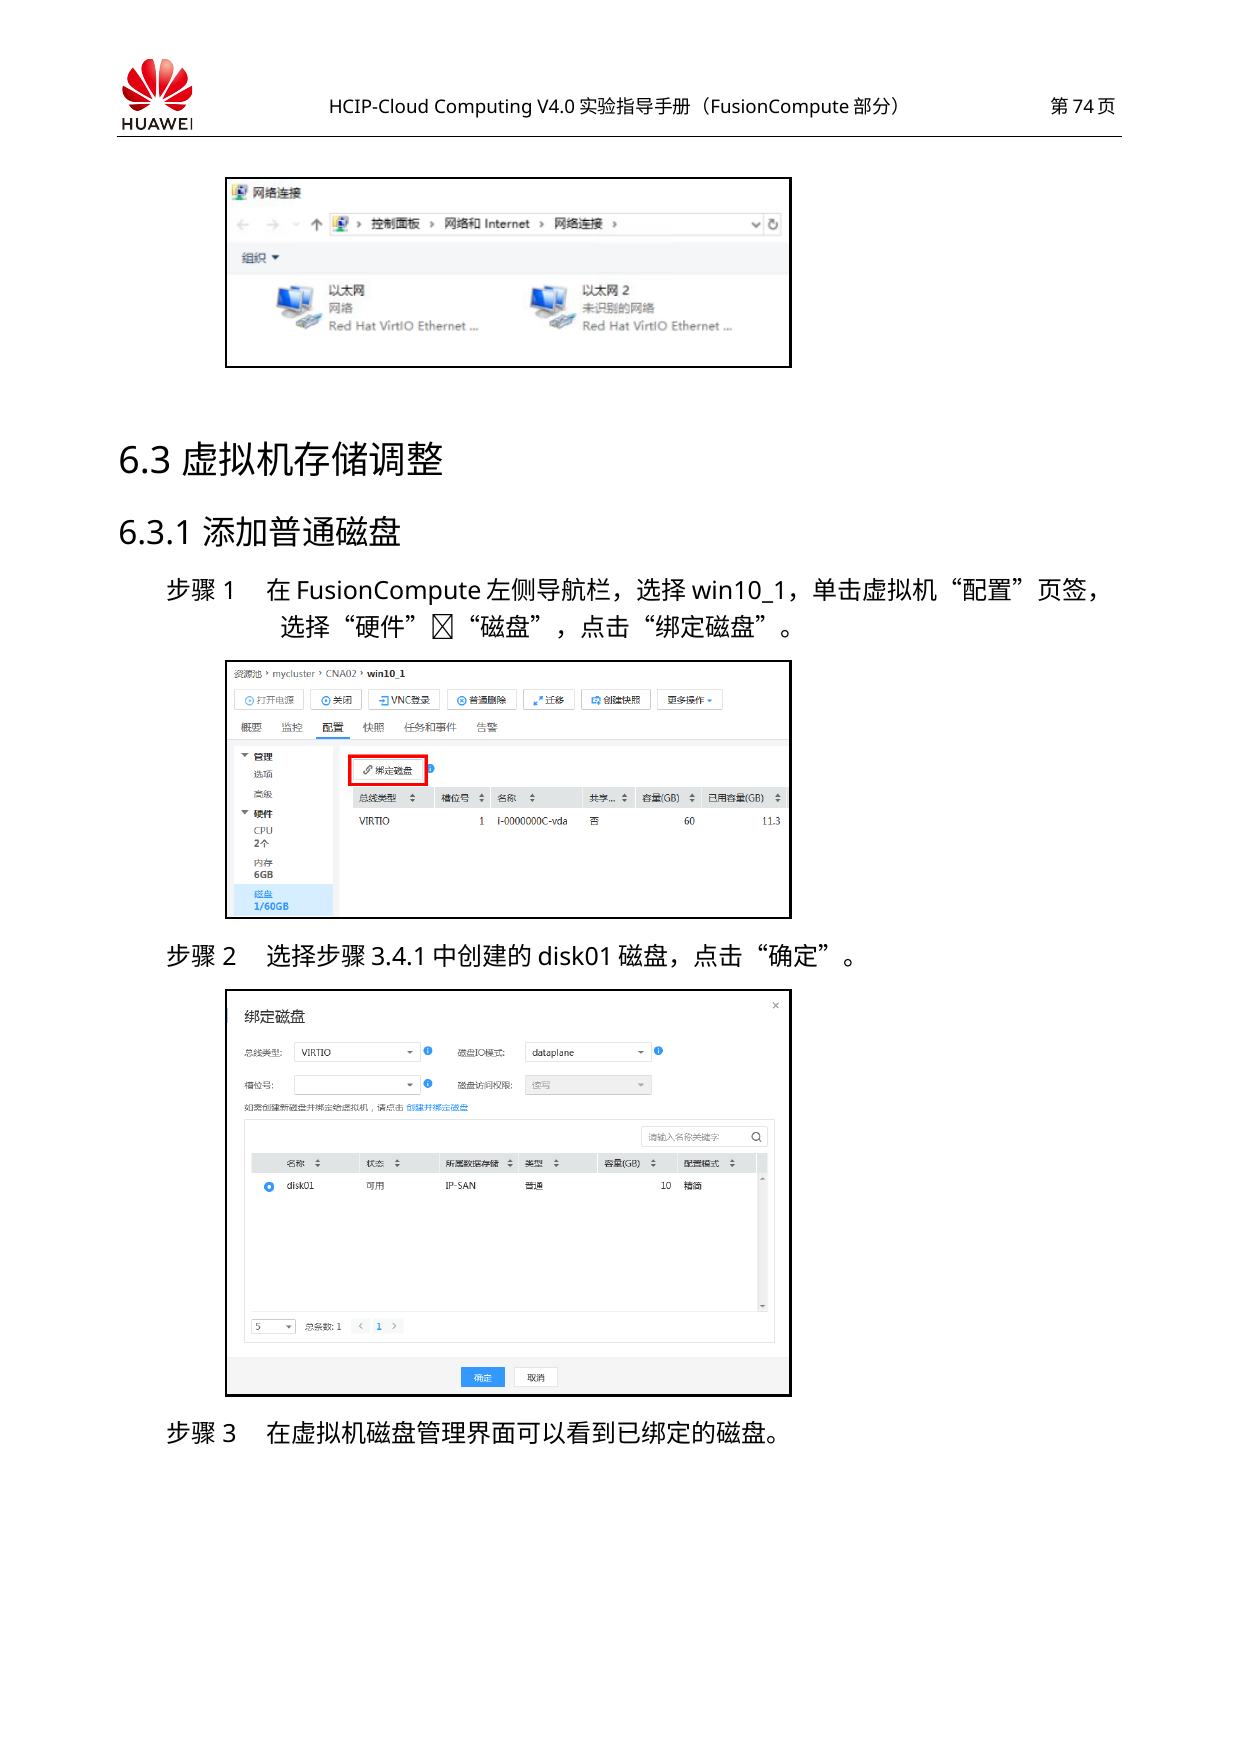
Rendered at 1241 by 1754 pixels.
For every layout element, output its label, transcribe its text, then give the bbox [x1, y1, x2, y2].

subtitle 虚拟机存储调整 [118, 430, 1122, 485]
list 在虚拟机磁盘管理界面可以看到已绑定的磁盘。 [236, 1413, 1122, 1449]
picture [227, 991, 789, 1394]
subtitle 添加普通磁盘 [118, 506, 1122, 554]
picture [122, 59, 193, 130]
picture [227, 179, 789, 366]
list 在FusionCompute左侧导航栏，选择win10_1，单击虚拟机“配置”页签，选择“硬件”“磁盘”，点击“绑定磁盘”。 [236, 571, 1122, 643]
list 选择步骤3.4.1中创建的disk01磁盘，点击“确定”。 [236, 936, 1122, 972]
picture [227, 662, 789, 917]
